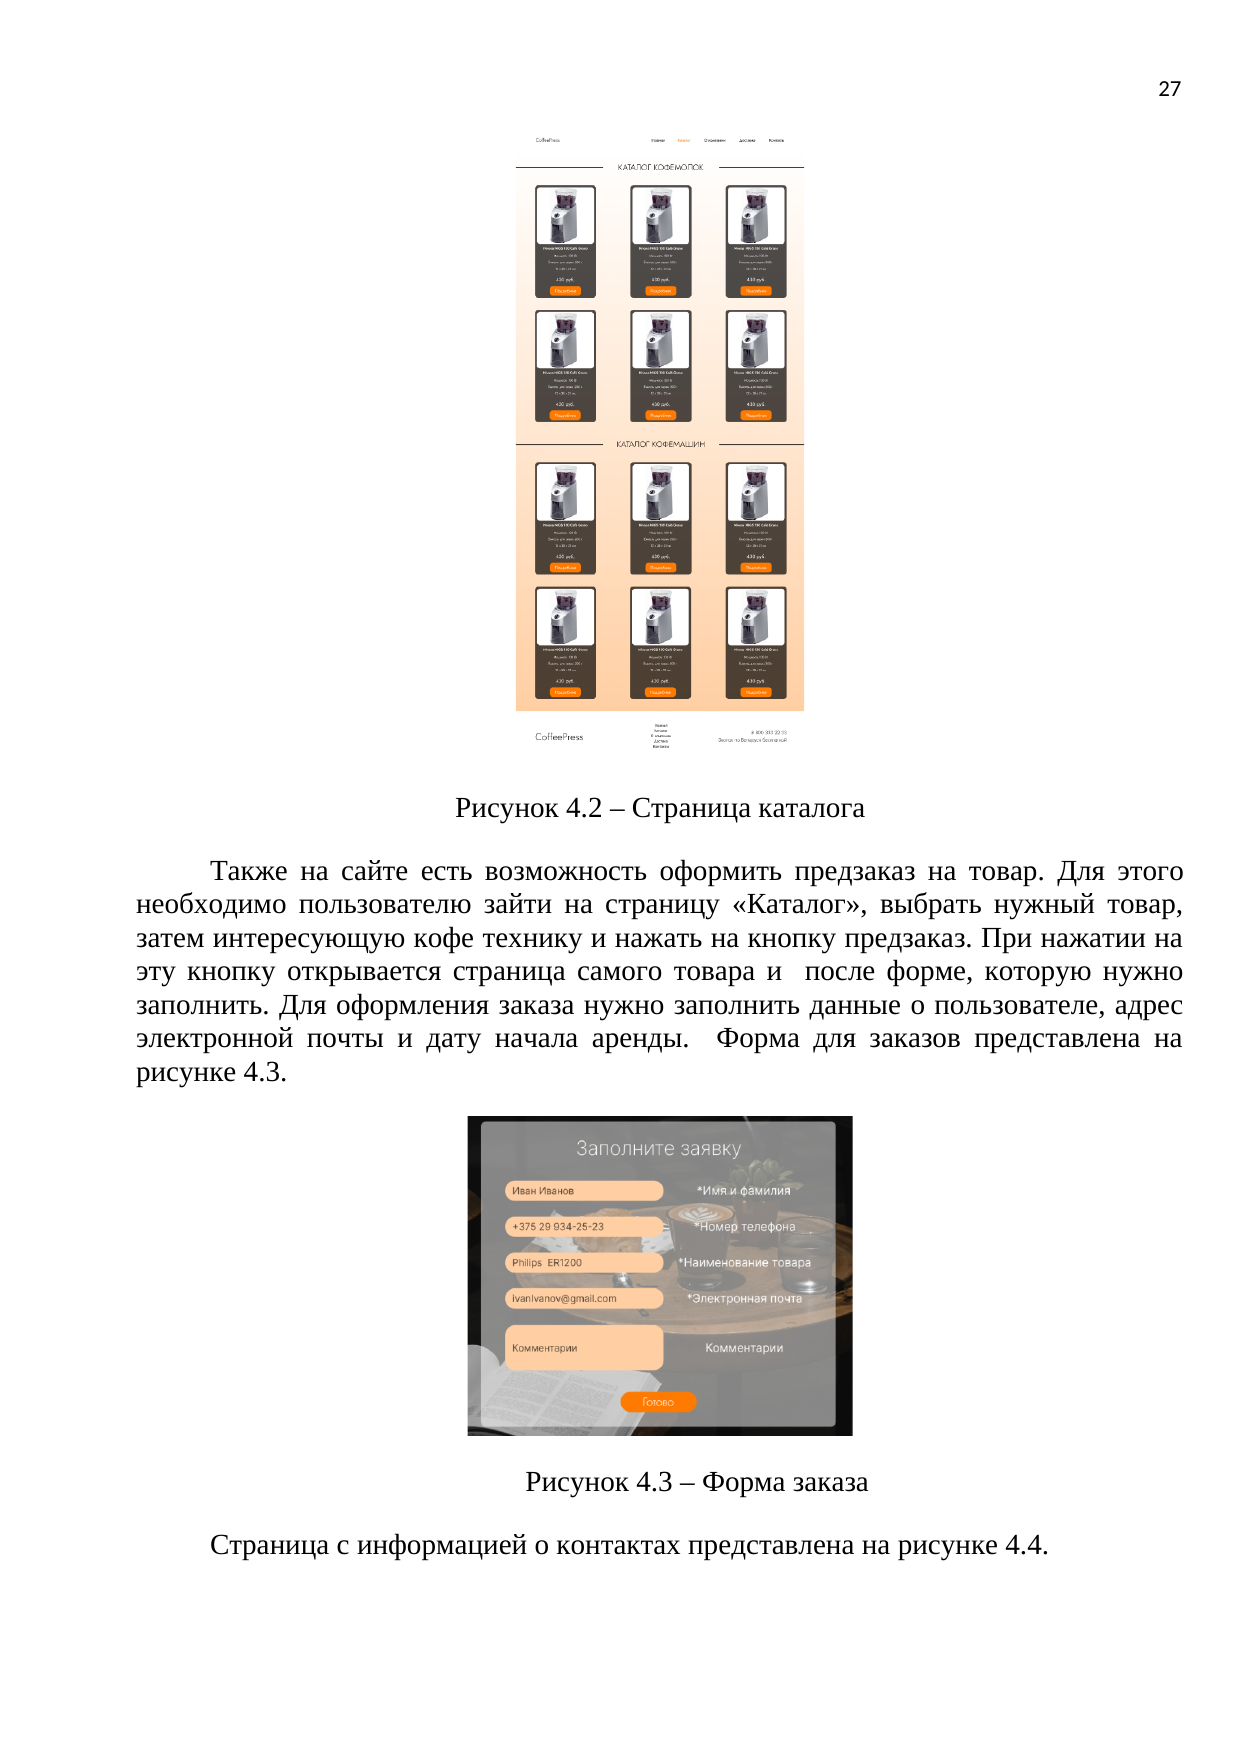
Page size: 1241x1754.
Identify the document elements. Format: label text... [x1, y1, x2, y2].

picture [515, 130, 805, 761]
text Страница с информацией о контактах представлена на рисунке 4.4. [136, 1527, 1184, 1561]
text Также на сайте есть возможность оформить предзаказ на товар. Для этого необходимо пользователю зайти на страницу «Каталог», выбрать нужный товар, затем интересующую кофе технику и нажать на кнопку предзаказ. При нажатии на эту кнопку открывается страница самого товара и после форме, которую нужно заполнить. Для оформления заказа нужно заполнить данные о пользователе, адрес электронной почты и дату начала аренды. Форма для заказов представлена на рисунке 4.3. [136, 853, 1184, 1087]
picture [467, 1116, 853, 1436]
text Рисунок 4.2 – Страница каталога [136, 790, 1184, 823]
text Рисунок 4.3 – Форма заказа [136, 1464, 1184, 1498]
